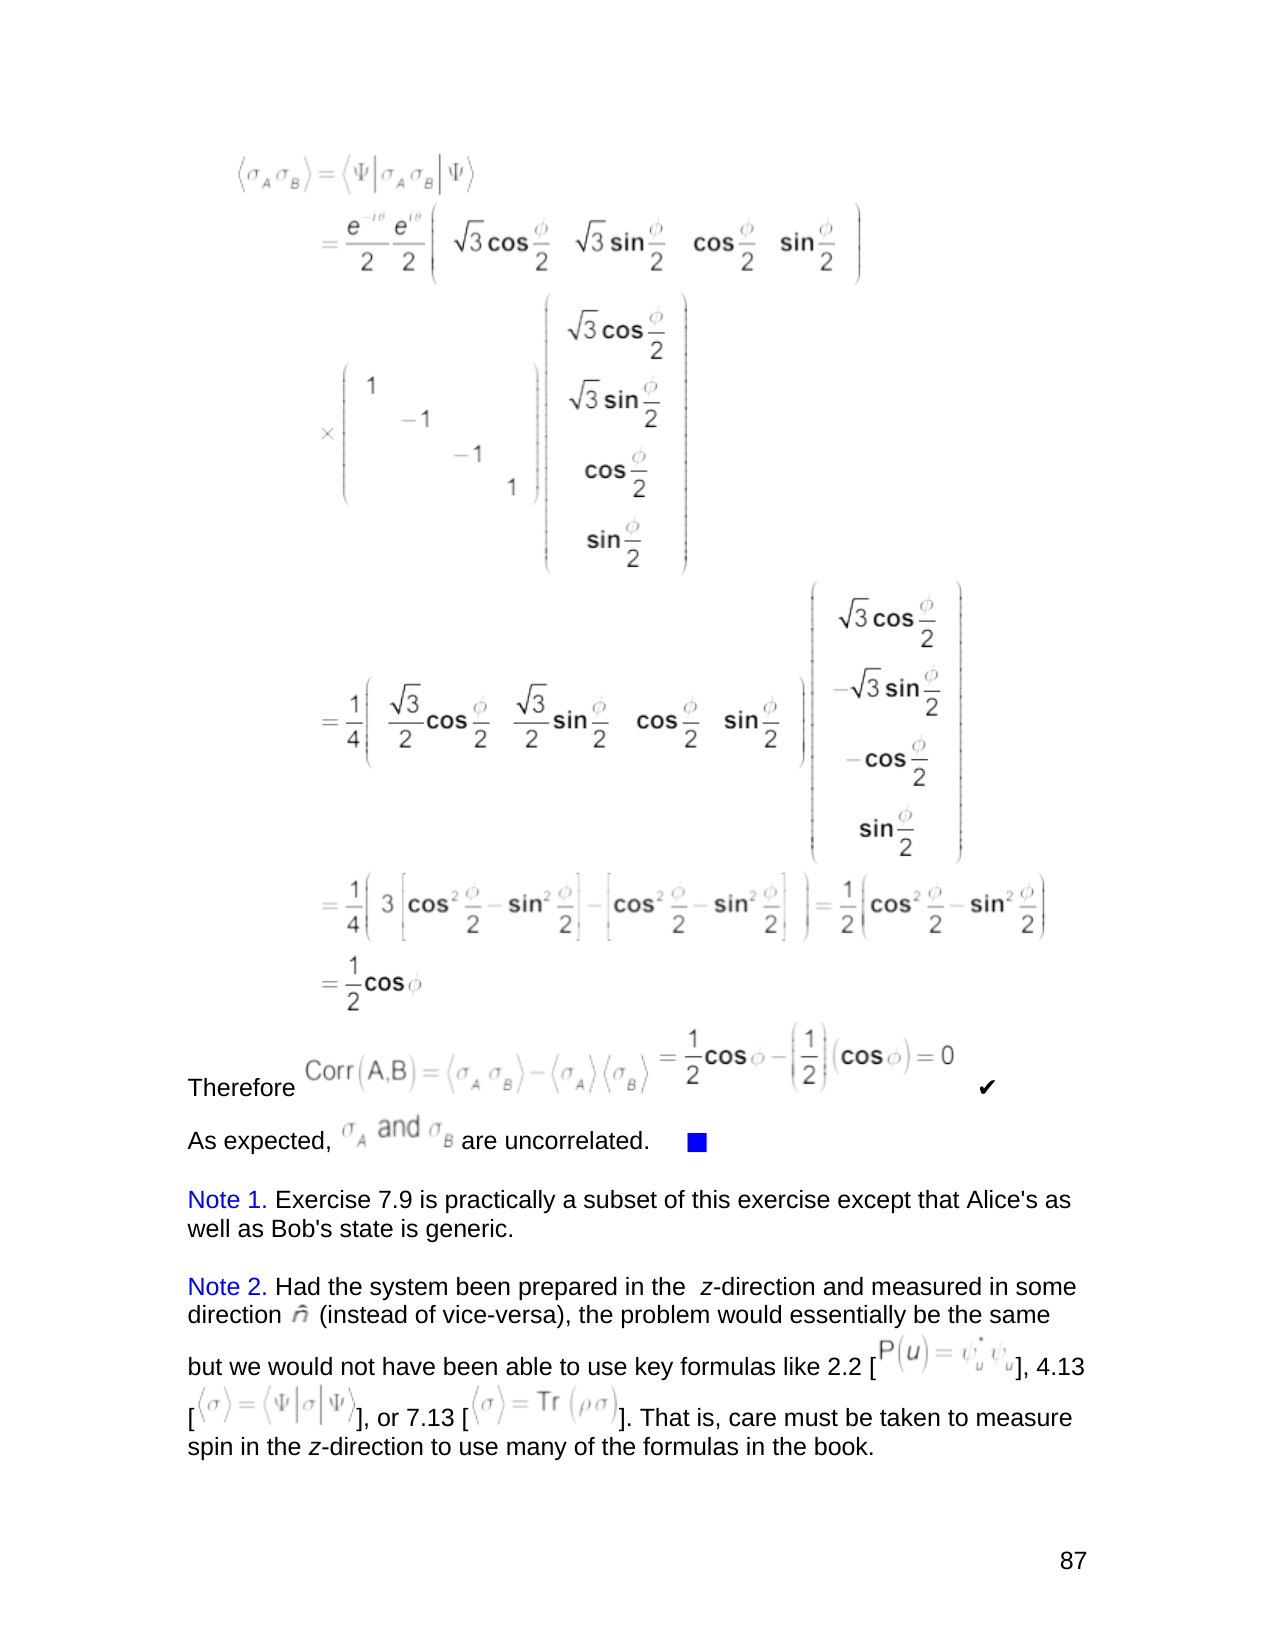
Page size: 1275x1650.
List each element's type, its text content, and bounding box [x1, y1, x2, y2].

text Note 2. Had the system been prepared in the z-direction and measured in some direction (instead of vice-versa), the problem would essentially be the same but we would not have been able to use key formulas like 2.2 [], 4.13 [], or 7.13 []. That is, care must be taken to measure spin in the z-direction to use many of the formulas in the book. [187, 1272, 1087, 1461]
text Note 1. Exercise 7.9 is practically a subset of this exercise except that Alice's as well as Bob's state is generic. [187, 1186, 1087, 1243]
text As expected, are uncorrelated. ■ [187, 1103, 1087, 1157]
text Therefore ✔ [187, 1015, 1087, 1103]
